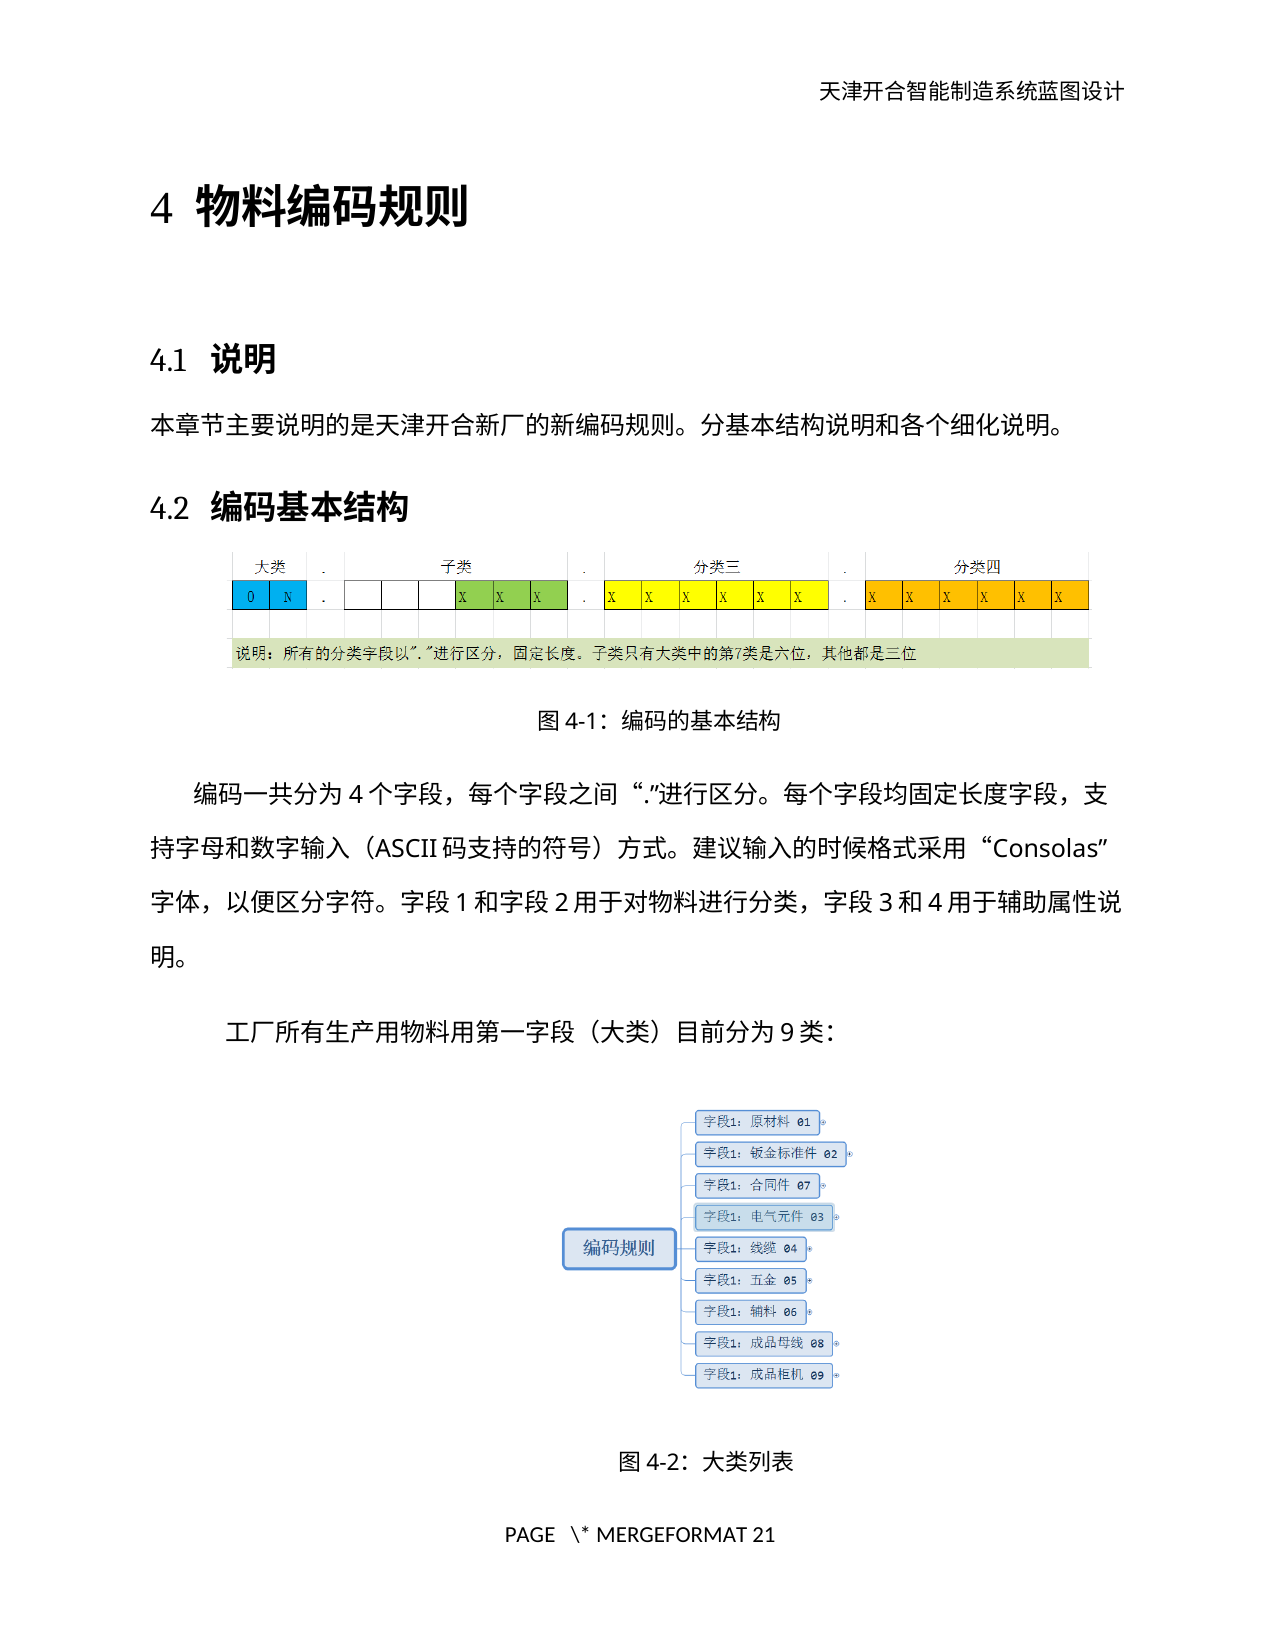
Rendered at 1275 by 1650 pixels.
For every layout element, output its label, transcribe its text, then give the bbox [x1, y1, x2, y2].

picture [539, 1087, 873, 1410]
text 图4-2：大类列表 [150, 1444, 1125, 1477]
text 编码一共分为4个字段，每个字段之间“.”进行区分。每个字段均固定长度字段，支持字母和数字输入（ASCII码支持的符号）方式。建议输入的时候格式采用“Consolas”字体，以便区分字符。字段1和字段2用于对物料进行分类，字段3和4用于辅助属性说明。 [150, 774, 1125, 973]
text 图4-1：编码的基本结构 [150, 703, 1125, 737]
subtitle 说明 [150, 333, 1125, 381]
subtitle 物料编码规则 [150, 171, 1125, 237]
picture [226, 552, 1092, 669]
text 本章节主要说明的是天津开合新厂的新编码规则。分基本结构说明和各个细化说明。 [150, 405, 1125, 442]
subtitle 编码基本结构 [150, 481, 1125, 529]
text 工厂所有生产用物料用第一字段（大类）目前分为9类： [150, 1012, 1125, 1049]
